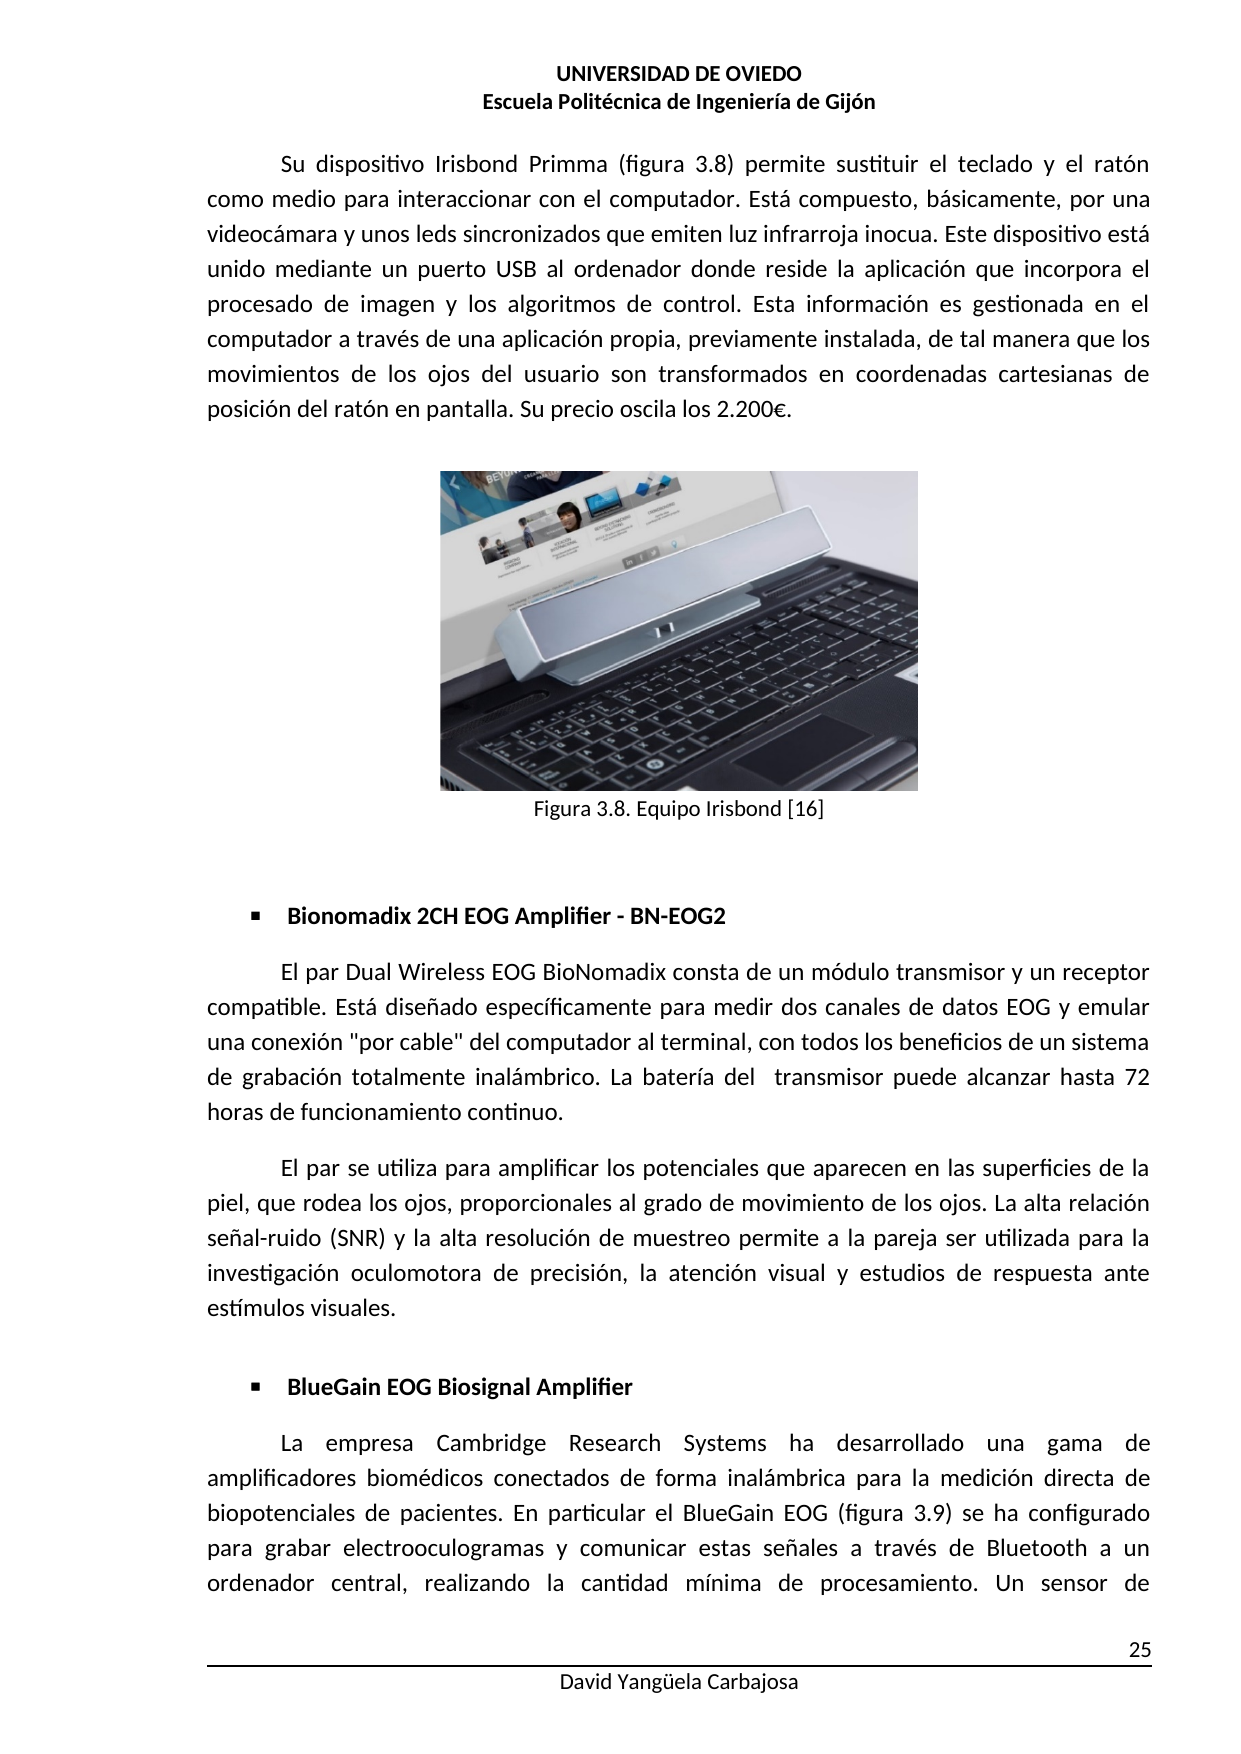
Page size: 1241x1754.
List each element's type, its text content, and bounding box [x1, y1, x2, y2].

picture [440, 471, 918, 791]
text El par se utiliza para amplificar los potenciales que aparecen en las superficies de la piel, que rodea los ojos, proporcionales al grado de movimiento de los ojos. La alta relación señal-ruido (SNR) y la alta resolución de muestreo permite a la pareja ser utilizada para la investigación oculomotora de precisión, la atención visual y estudios de respuesta ante estímulos visuales. [207, 1152, 1152, 1323]
list Bionomadix 2CH EOG Amplifier - BN-EOG2 [249, 901, 1152, 931]
text Figura 3.8. Equipo Irisbond [16] [207, 794, 1152, 822]
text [207, 1427, 1152, 1598]
text Su dispositivo Irisbond Primma (figura 3.8) permite sustituir el teclado y el ratón como medio para interaccionar con el computador. Está compuesto, básicamente, por una videocámara y unos leds sincronizados que emiten luz infrarroja inocua. Este dispositivo está unido mediante un puerto USB al ordenador donde reside la aplicación que incorpora el procesado de imagen y los algoritmos de control. Esta información es gestionada en el computador a través de una aplicación propia, previamente instalada, de tal manera que los movimientos de los ojos del usuario son transformados en coordenadas cartesianas de posición del ratón en pantalla. Su precio oscila los 2.200€. [207, 148, 1152, 423]
list BlueGain EOG Biosignal Amplifier [249, 1371, 1152, 1402]
text El par Dual Wireless EOG BioNomadix consta de un módulo transmisor y un receptor compatible. Está diseñado específicamente para medir dos canales de datos EOG y emular una conexión "por cable" del computador al terminal, con todos los beneficios de un sistema de grabación totalmente inalámbrico. La batería del transmisor puede alcanzar hasta 72 horas de funcionamiento continuo. [207, 956, 1152, 1127]
